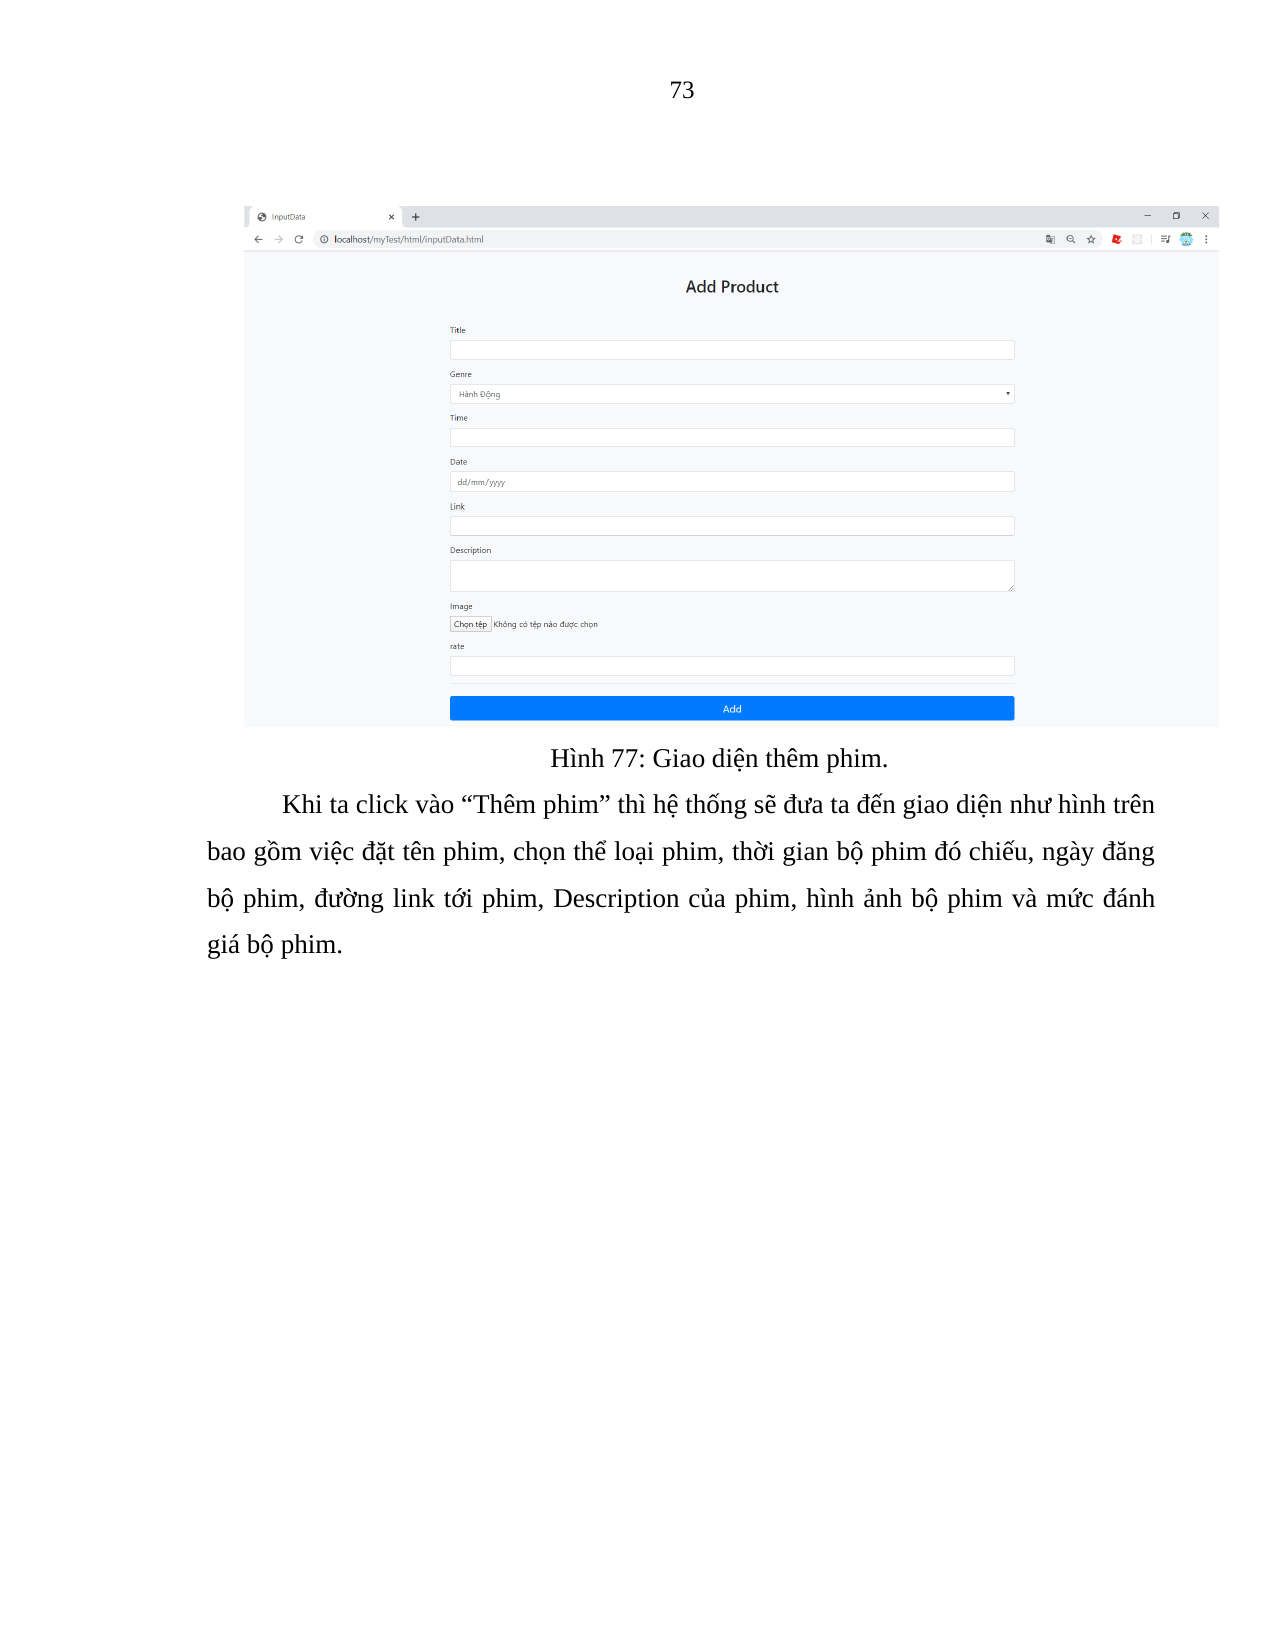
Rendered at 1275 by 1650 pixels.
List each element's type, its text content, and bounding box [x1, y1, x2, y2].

text Khi ta click vào “Thêm phim” thì hệ thống sẽ đưa ta đến giao diện như hình trên bao gồm việc đặt tên phim, chọn thể loại phim, thời gian bộ phim đó chiếu, ngày đăng bộ phim, đường link tới phim, Description của phim, hình ảnh bộ phim và mức đánh giá bộ phim. [207, 788, 1157, 959]
text Hình 77: Giao diện thêm phim. [207, 742, 1157, 773]
picture [244, 206, 1220, 727]
